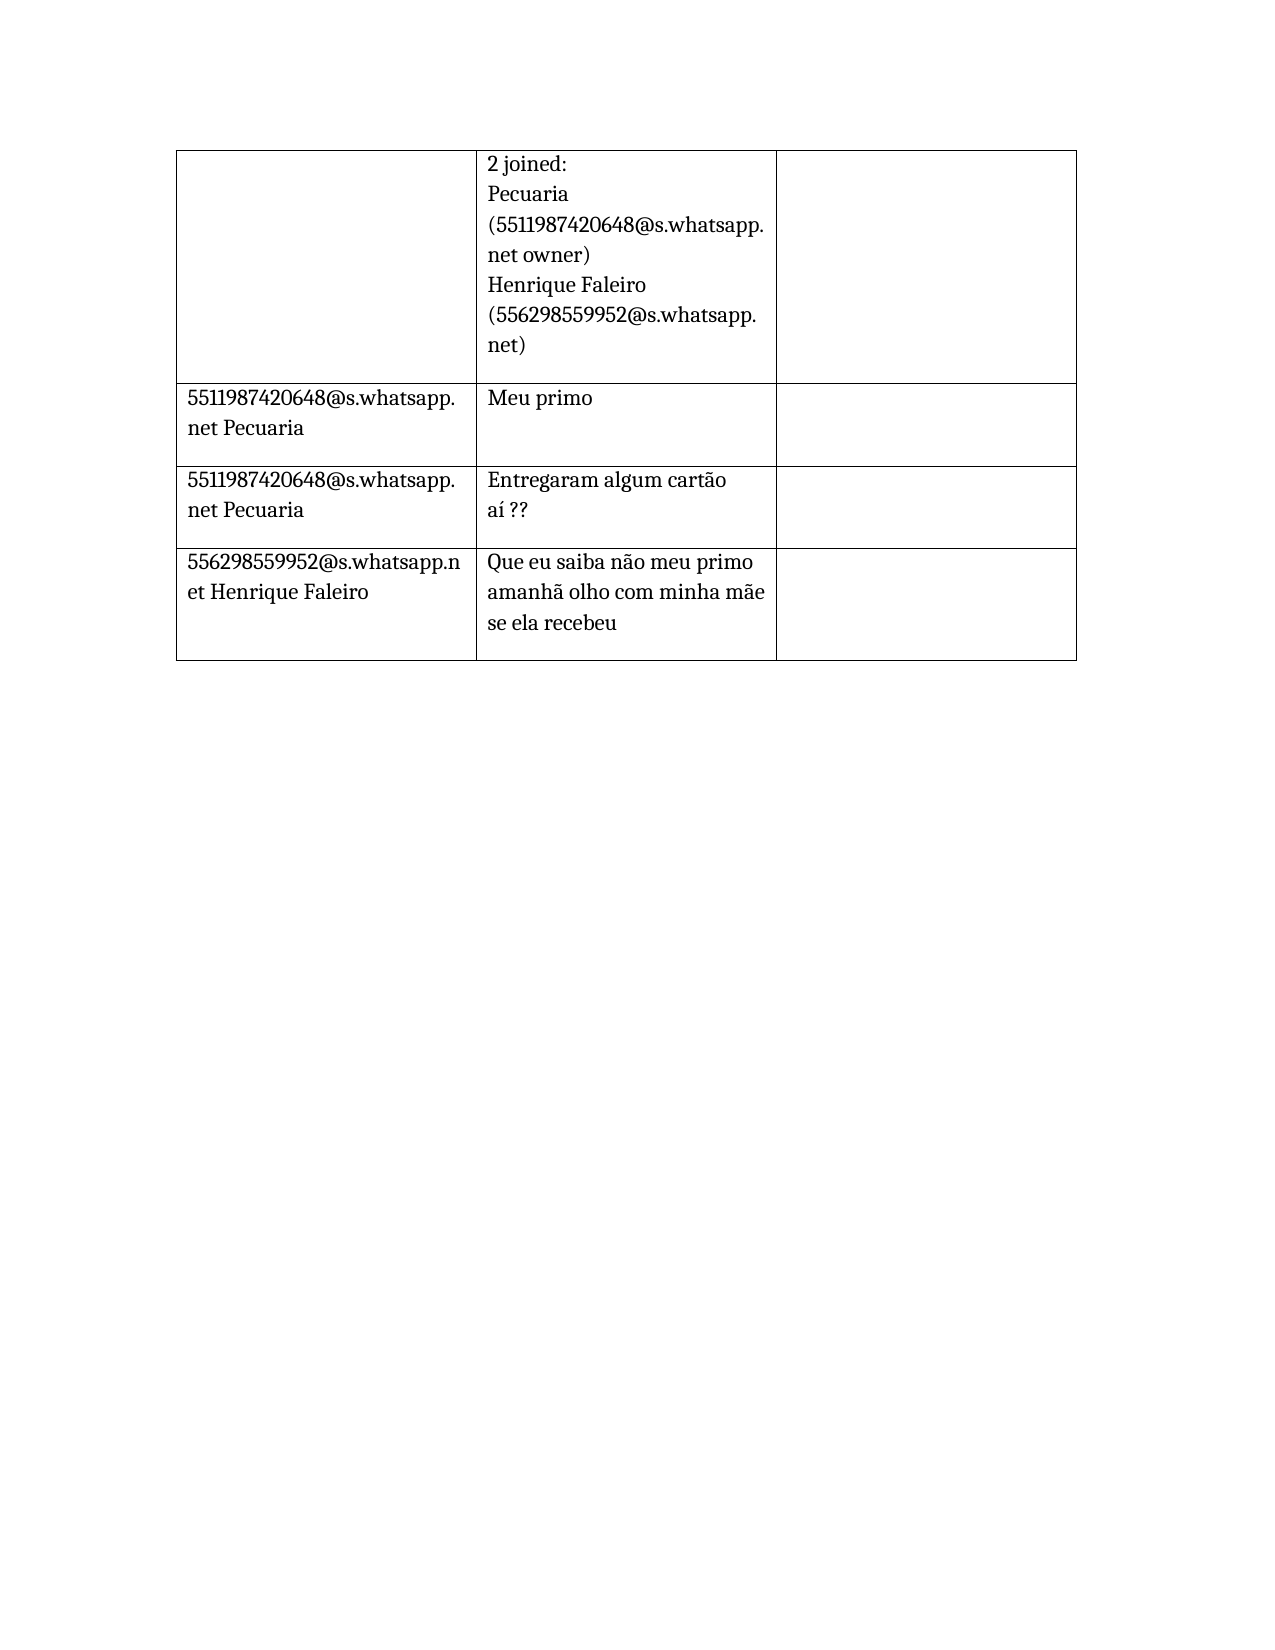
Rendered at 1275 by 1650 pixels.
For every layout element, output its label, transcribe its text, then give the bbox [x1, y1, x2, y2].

table_cell Entregaram algum cartão aí ?? [477, 467, 776, 548]
table_cell [777, 151, 1076, 383]
table_cell 5511987420648@s.whatsapp.net Pecuaria [177, 384, 476, 466]
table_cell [477, 151, 776, 383]
table_cell [777, 467, 1076, 548]
table_cell Que eu saiba não meu primo amanhã olho com minha mãe se ela recebeu [477, 549, 776, 660]
table_cell [777, 384, 1076, 466]
table_cell 556298559952@s.whatsapp.net Henrique Faleiro [177, 549, 476, 660]
table_cell Meu primo [477, 384, 776, 466]
table_cell [777, 549, 1076, 660]
table_cell 5511987420648@s.whatsapp.net Pecuaria [177, 467, 476, 548]
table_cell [177, 151, 476, 383]
